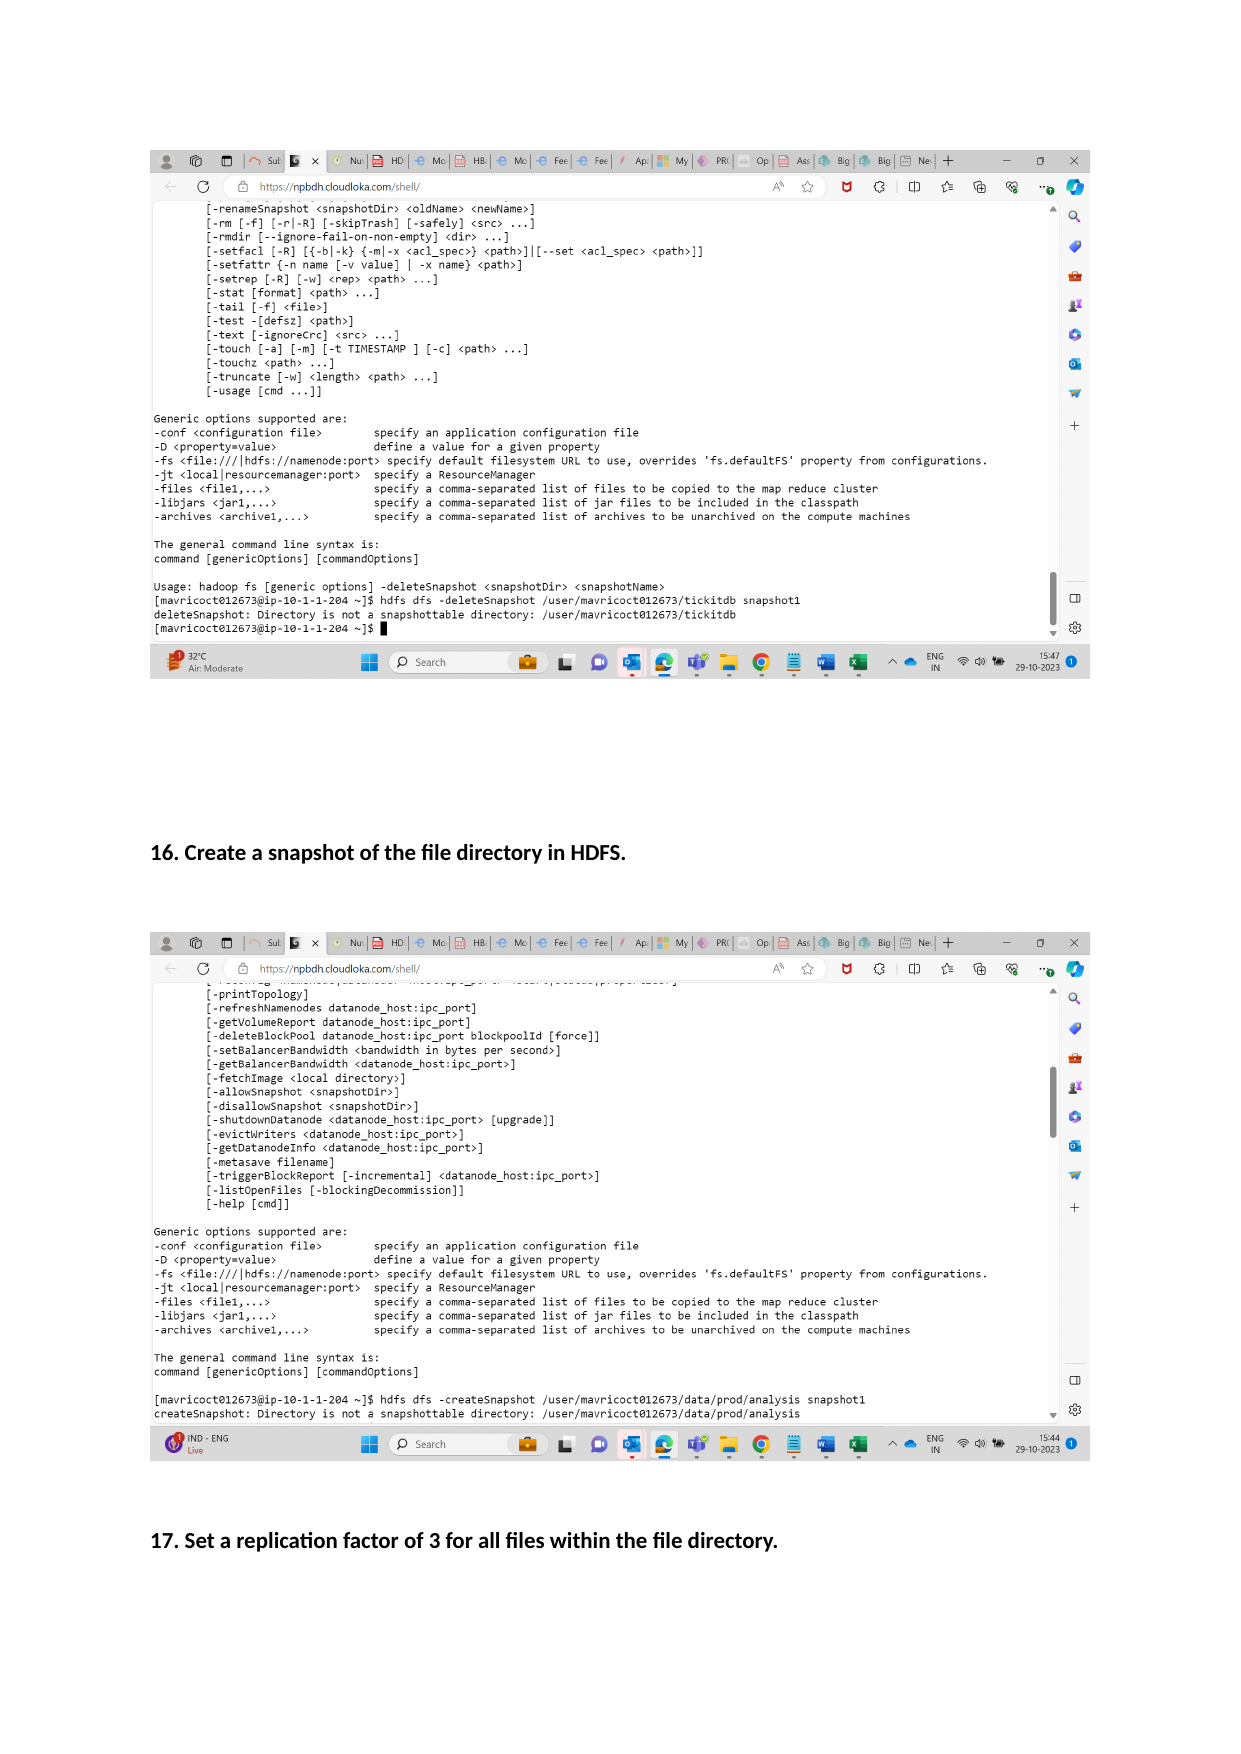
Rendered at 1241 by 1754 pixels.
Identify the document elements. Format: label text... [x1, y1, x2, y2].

text 17. Set a replication factor of 3 for all files within the file directory. [150, 1527, 1090, 1555]
picture [150, 932, 1091, 1461]
picture [150, 150, 1091, 679]
text 16. Create a snapshot of the file directory in HDFS. [150, 838, 1090, 866]
